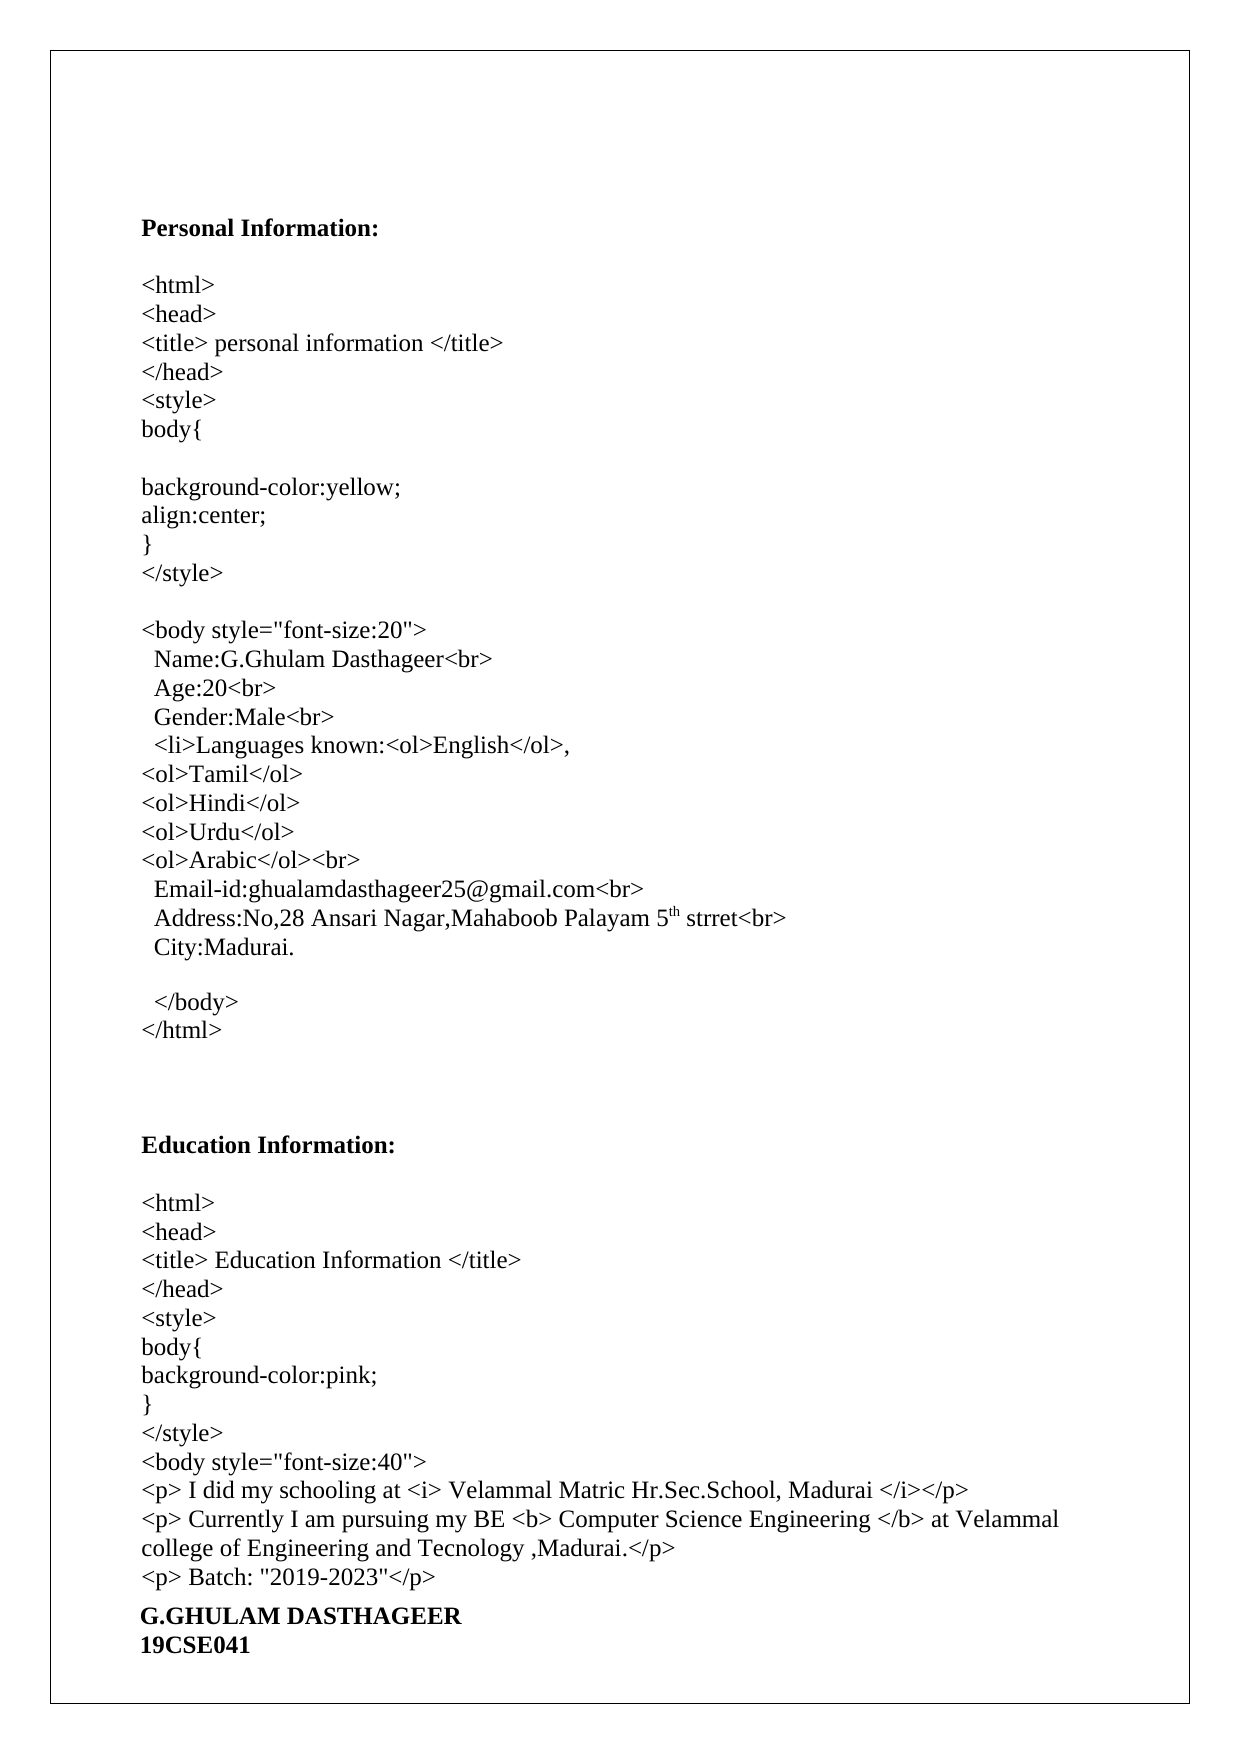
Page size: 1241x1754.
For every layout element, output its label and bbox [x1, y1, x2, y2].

table_header [140, 156, 1120, 1592]
